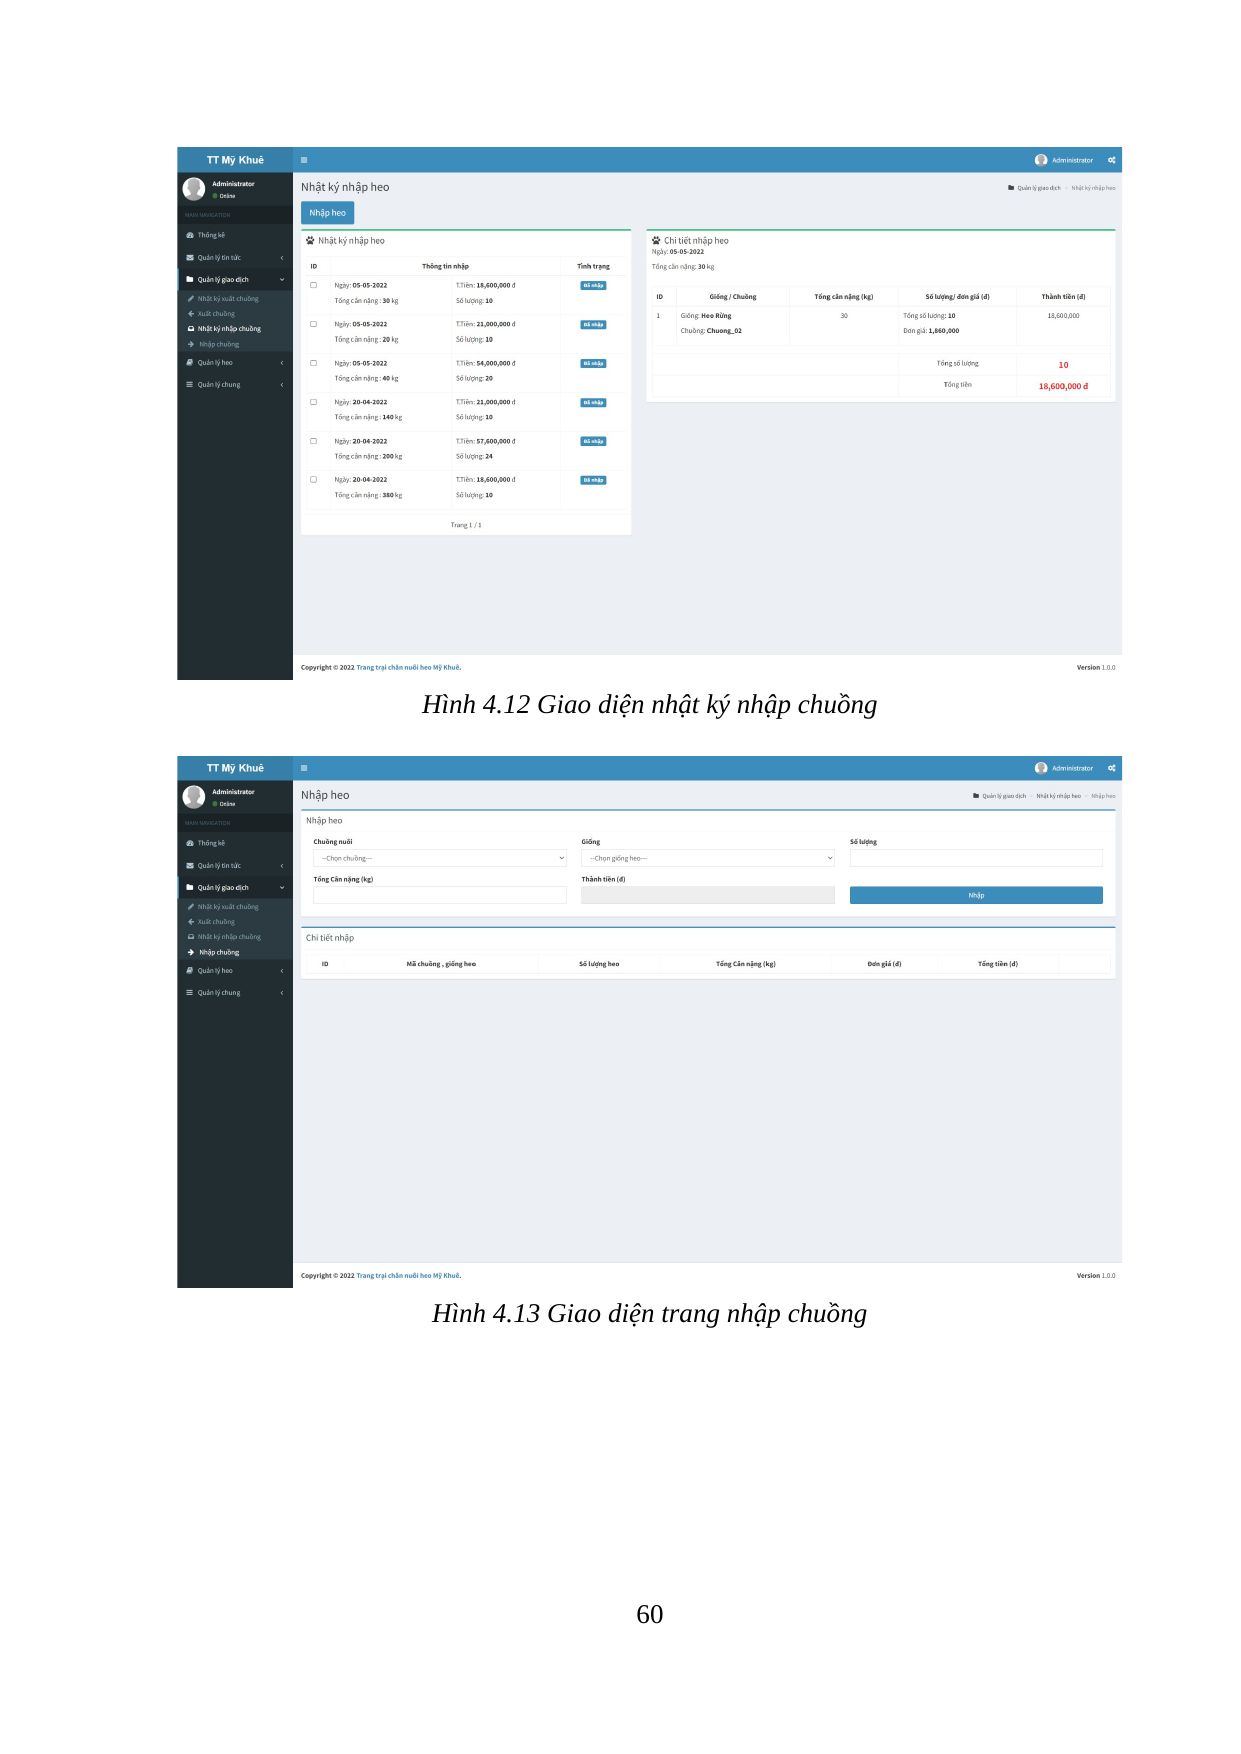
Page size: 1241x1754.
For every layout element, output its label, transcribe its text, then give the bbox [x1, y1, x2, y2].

picture [177, 756, 1123, 1288]
picture [177, 147, 1123, 680]
